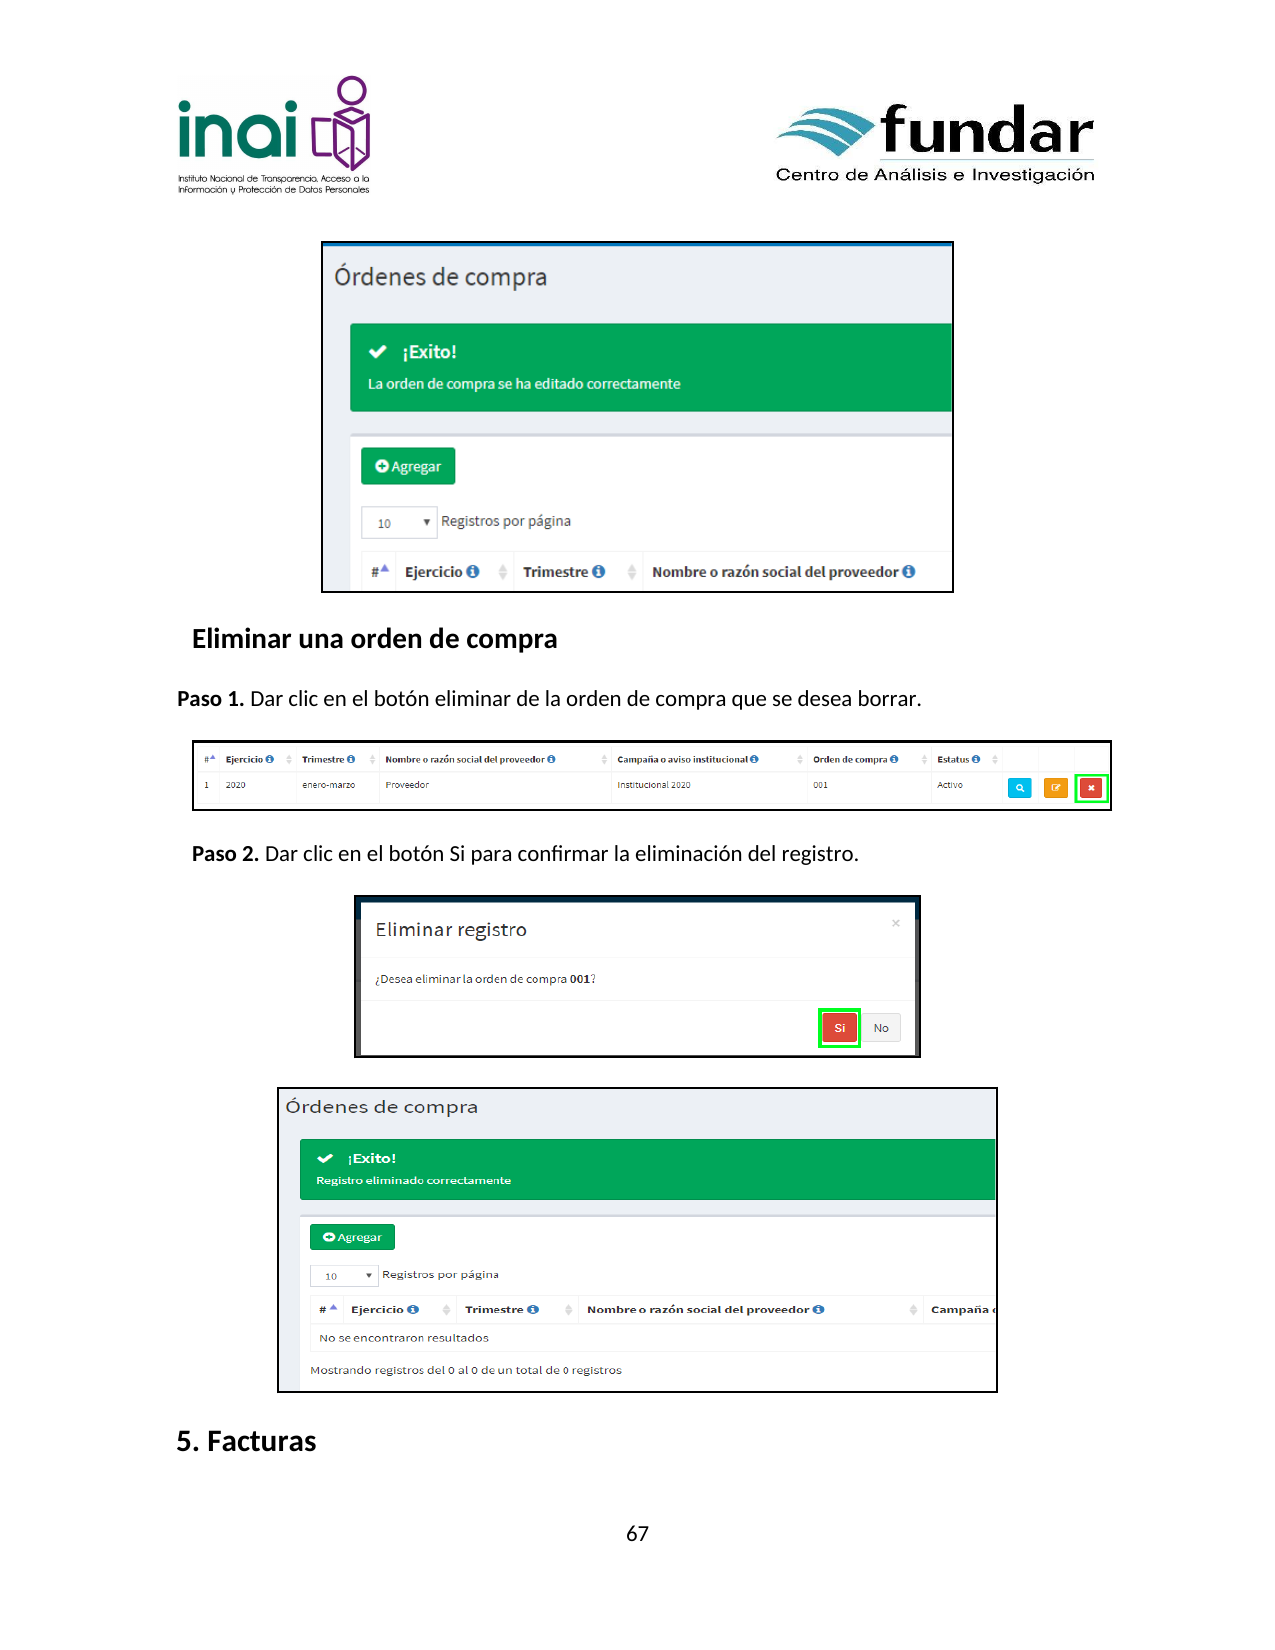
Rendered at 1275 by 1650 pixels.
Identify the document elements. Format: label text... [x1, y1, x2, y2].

picture [773, 100, 1099, 186]
picture [356, 897, 919, 1056]
subtitle Eliminar una orden de compra [192, 621, 1098, 656]
text Paso 2. Dar clic en el botón Si para confirmar la eliminación del registro. [192, 839, 1098, 867]
picture [323, 243, 952, 591]
picture [279, 1089, 996, 1391]
subtitle 5. Facturas [176, 1422, 1098, 1460]
picture [194, 743, 1110, 809]
picture [177, 75, 371, 195]
text Paso 1. Dar clic en el botón eliminar de la orden de compra que se desea borrar. [177, 684, 1098, 712]
